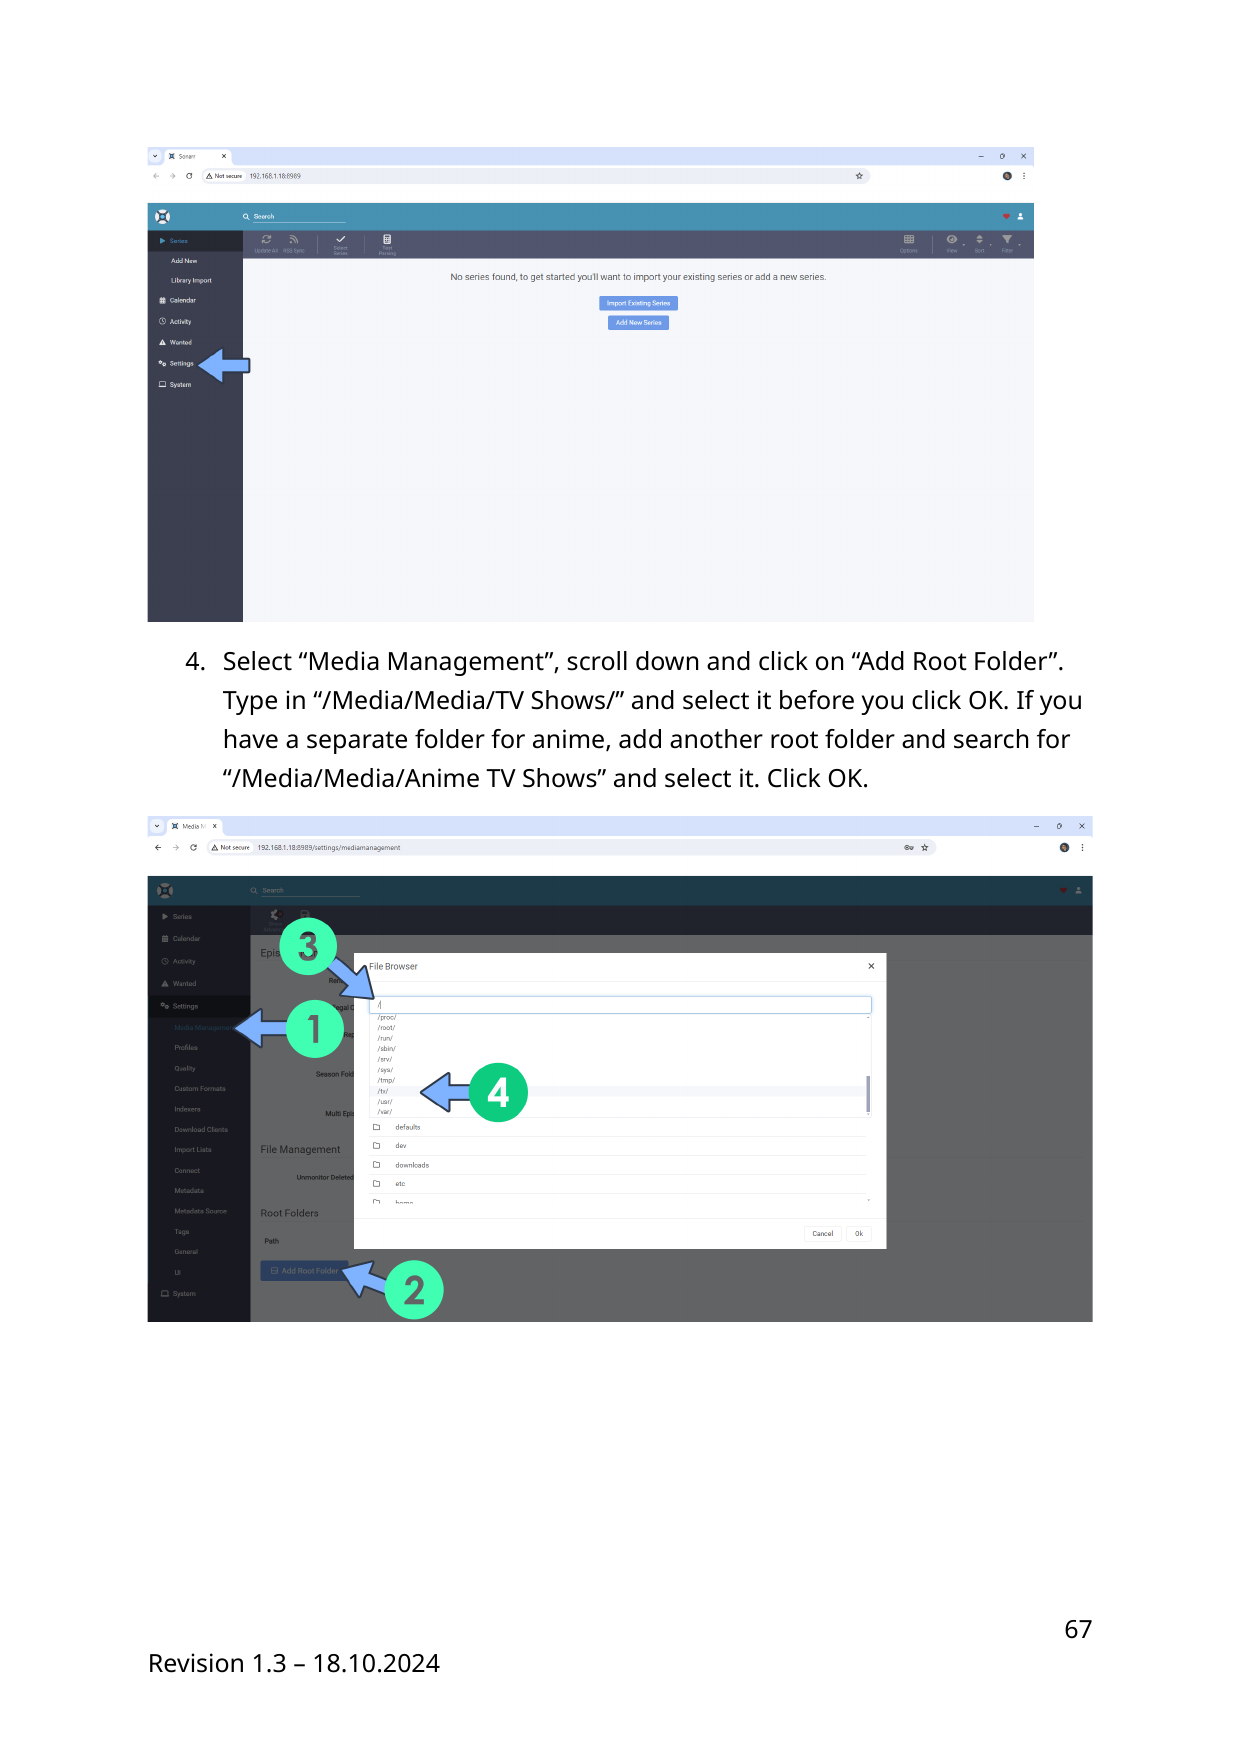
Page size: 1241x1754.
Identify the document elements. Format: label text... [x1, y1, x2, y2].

picture [147, 147, 1034, 622]
picture [147, 816, 1093, 1322]
list Select “Media Management”, scroll down and click on “Add Root Folder”. Type in “/Media/Media/TV Shows/” and select it before you click OK. If you have a separate folder for anime, add another root folder and search for “/Media/Media/Anime TV Shows” and select it. Click OK. [185, 643, 1093, 795]
